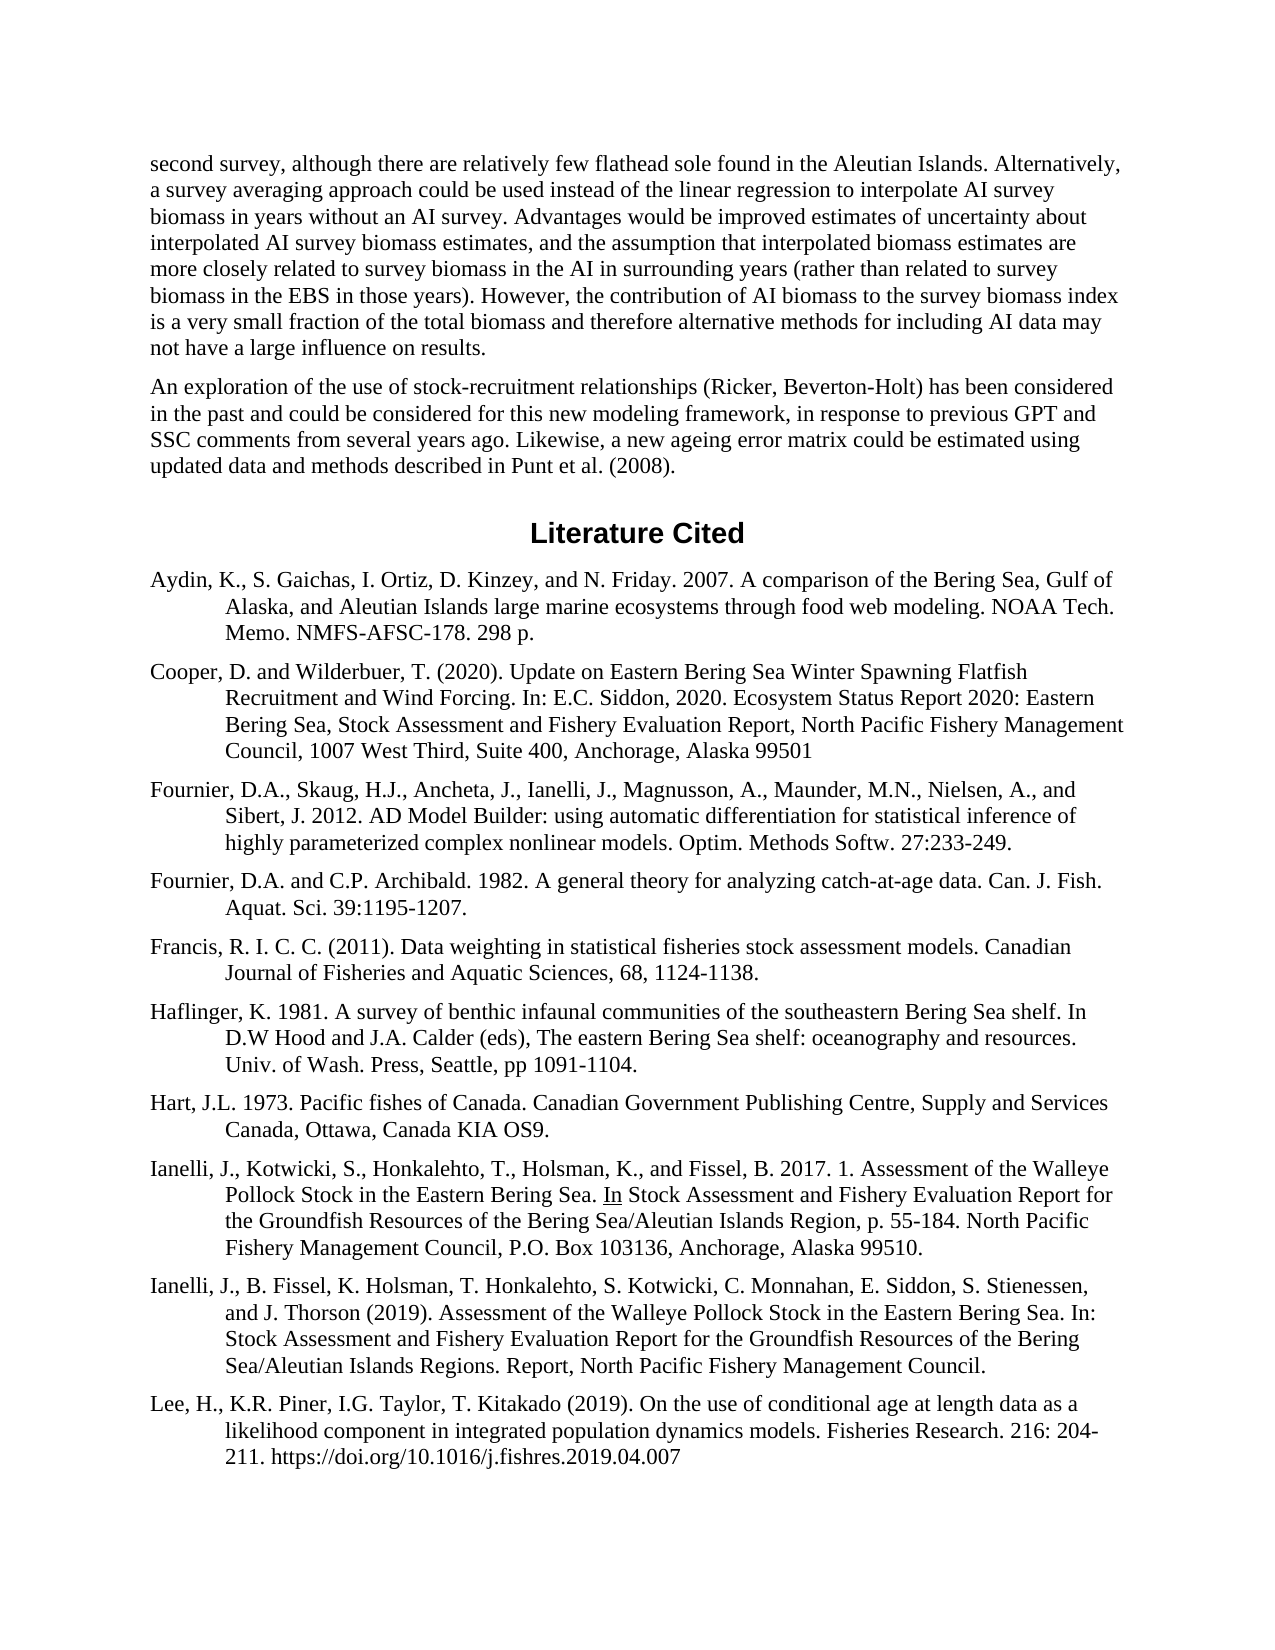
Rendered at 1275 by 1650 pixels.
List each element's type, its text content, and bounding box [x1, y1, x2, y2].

text An exploration of the use of stock-recruitment relationships (Ricker, Beverton-Holt) has been considered in the past and could be considered for this new modeling framework, in response to previous GPT and SSC comments from several years ago. Likewise, a new ageing error matrix could be estimated using updated data and methods described in Punt et al. (2008). [150, 373, 1125, 479]
text Ianelli, J., B. Fissel, K. Holsman, T. Honkalehto, S. Kotwicki, C. Monnahan, E. Siddon, S. Stienessen, and J. Thorson (2019). Assessment of the Walleye Pollock Stock in the Eastern Bering Sea. In: Stock Assessment and Fishery Evaluation Report for the Groundfish Resources of the Bering Sea/Aleutian Islands Regions. Report, North Pacific Fishery Management Council. [150, 1273, 1125, 1378]
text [150, 150, 1125, 361]
subtitle Literature Cited [150, 516, 1125, 550]
text Lee, H., K.R. Piner, I.G. Taylor, T. Kitakado (2019). On the use of conditional age at length data as a likelihood component in integrated population dynamics models. Fisheries Research. 216: 204-211. https://doi.org/10.1016/j.fishres.2019.04.007 [150, 1391, 1125, 1469]
text Francis, R. I. C. C. (2011). Data weighting in statistical fisheries stock assessment models. Canadian Journal of Fisheries and Aquatic Sciences, 68, 1124-1138. [150, 933, 1125, 985]
text Cooper, D. and Wilderbuer, T. (2020). Update on Eastern Bering Sea Winter Spawning Flatfish Recruitment and Wind Forcing. In: E.C. Siddon, 2020. Ecosystem Status Report 2020: Eastern Bering Sea, Stock Assessment and Fishery Evaluation Report, North Pacific Fishery Management Council, 1007 West Third, Suite 400, Anchorage, Alaska 99501 [150, 658, 1125, 763]
text Hart, J.L. 1973. Pacific fishes of Canada. Canadian Government Publishing Centre, Supply and Services Canada, Ottawa, Canada KIA OS9. [150, 1089, 1125, 1142]
text Ianelli, J., Kotwicki, S., Honkalehto, T., Holsman, K., and Fissel, B. 2017. 1. Assessment of the Walleye Pollock Stock in the Eastern Bering Sea. In Stock Assessment and Fishery Evaluation Report for the Groundfish Resources of the Bering Sea/Aleutian Islands Region, p. 55-184. North Pacific Fishery Management Council, P.O. Box 103136, Anchorage, Alaska 99510. [150, 1155, 1125, 1260]
text Haflinger, K. 1981. A survey of benthic infaunal communities of the southeastern Bering Sea shelf. In D.W Hood and J.A. Calder (eds), The eastern Bering Sea shelf: oceanography and resources. Univ. of Wash. Press, Seattle, pp 1091-1104. [150, 998, 1125, 1077]
text Fournier, D.A. and C.P. Archibald. 1982. A general theory for analyzing catch-at-age data. Can. J. Fish. Aquat. Sci. 39:1195-1207. [150, 867, 1125, 920]
text Aydin, K., S. Gaichas, I. Ortiz, D. Kinzey, and N. Friday. 2007. A comparison of the Bering Sea, Gulf of Alaska, and Aleutian Islands large marine ecosystems through food web modeling. NOAA Tech. Memo. NMFS-AFSC-178. 298 p. [150, 566, 1125, 646]
text Fournier, D.A., Skaug, H.J., Ancheta, J., Ianelli, J., Magnusson, A., Maunder, M.N., Nielsen, A., and Sibert, J. 2012. AD Model Builder: using automatic differentiation for statistical inference of highly parameterized complex nonlinear models. Optim. Methods Softw. 27:233-249. [150, 776, 1125, 855]
